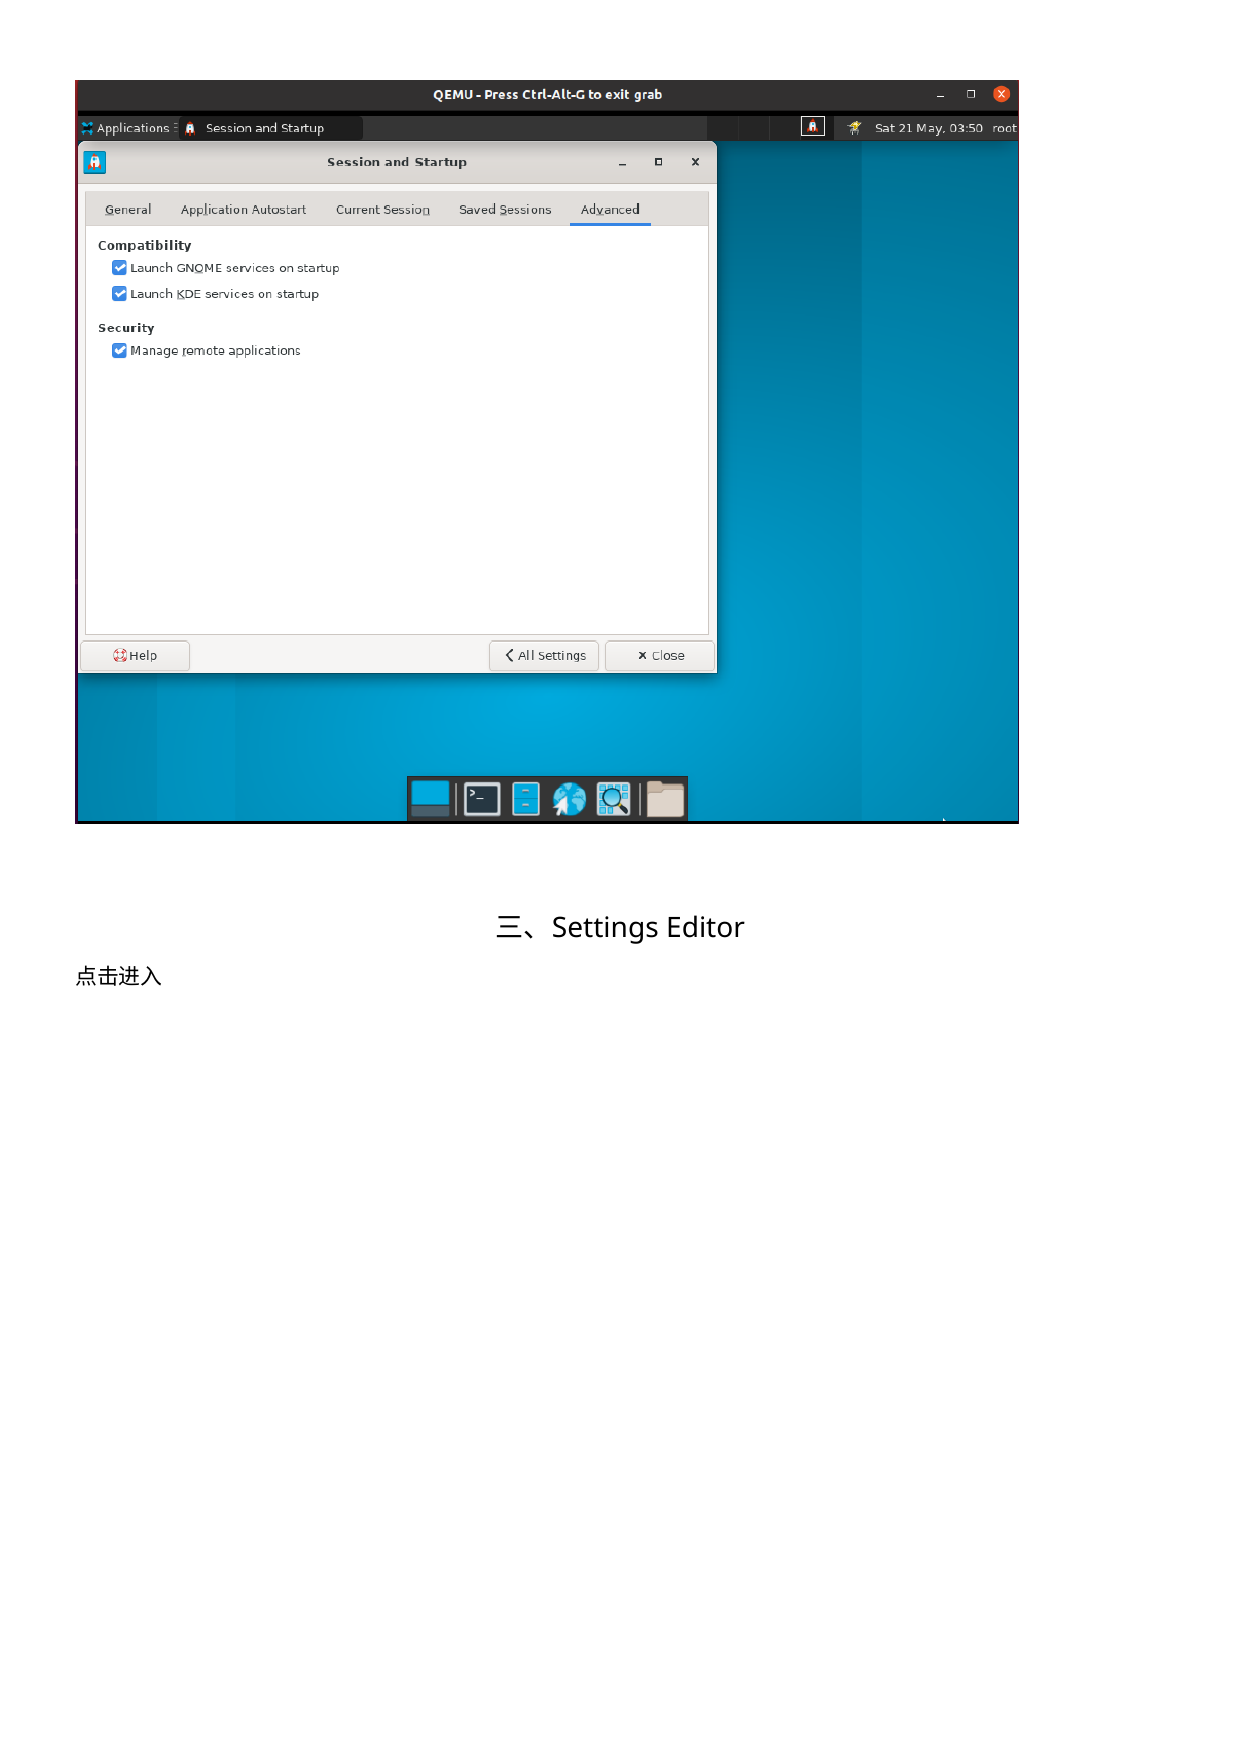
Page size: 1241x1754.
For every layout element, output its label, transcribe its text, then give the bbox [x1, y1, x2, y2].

text 三、Settings Editor [75, 893, 1165, 958]
text 点击进入 [75, 958, 1165, 991]
picture [75, 80, 1019, 824]
